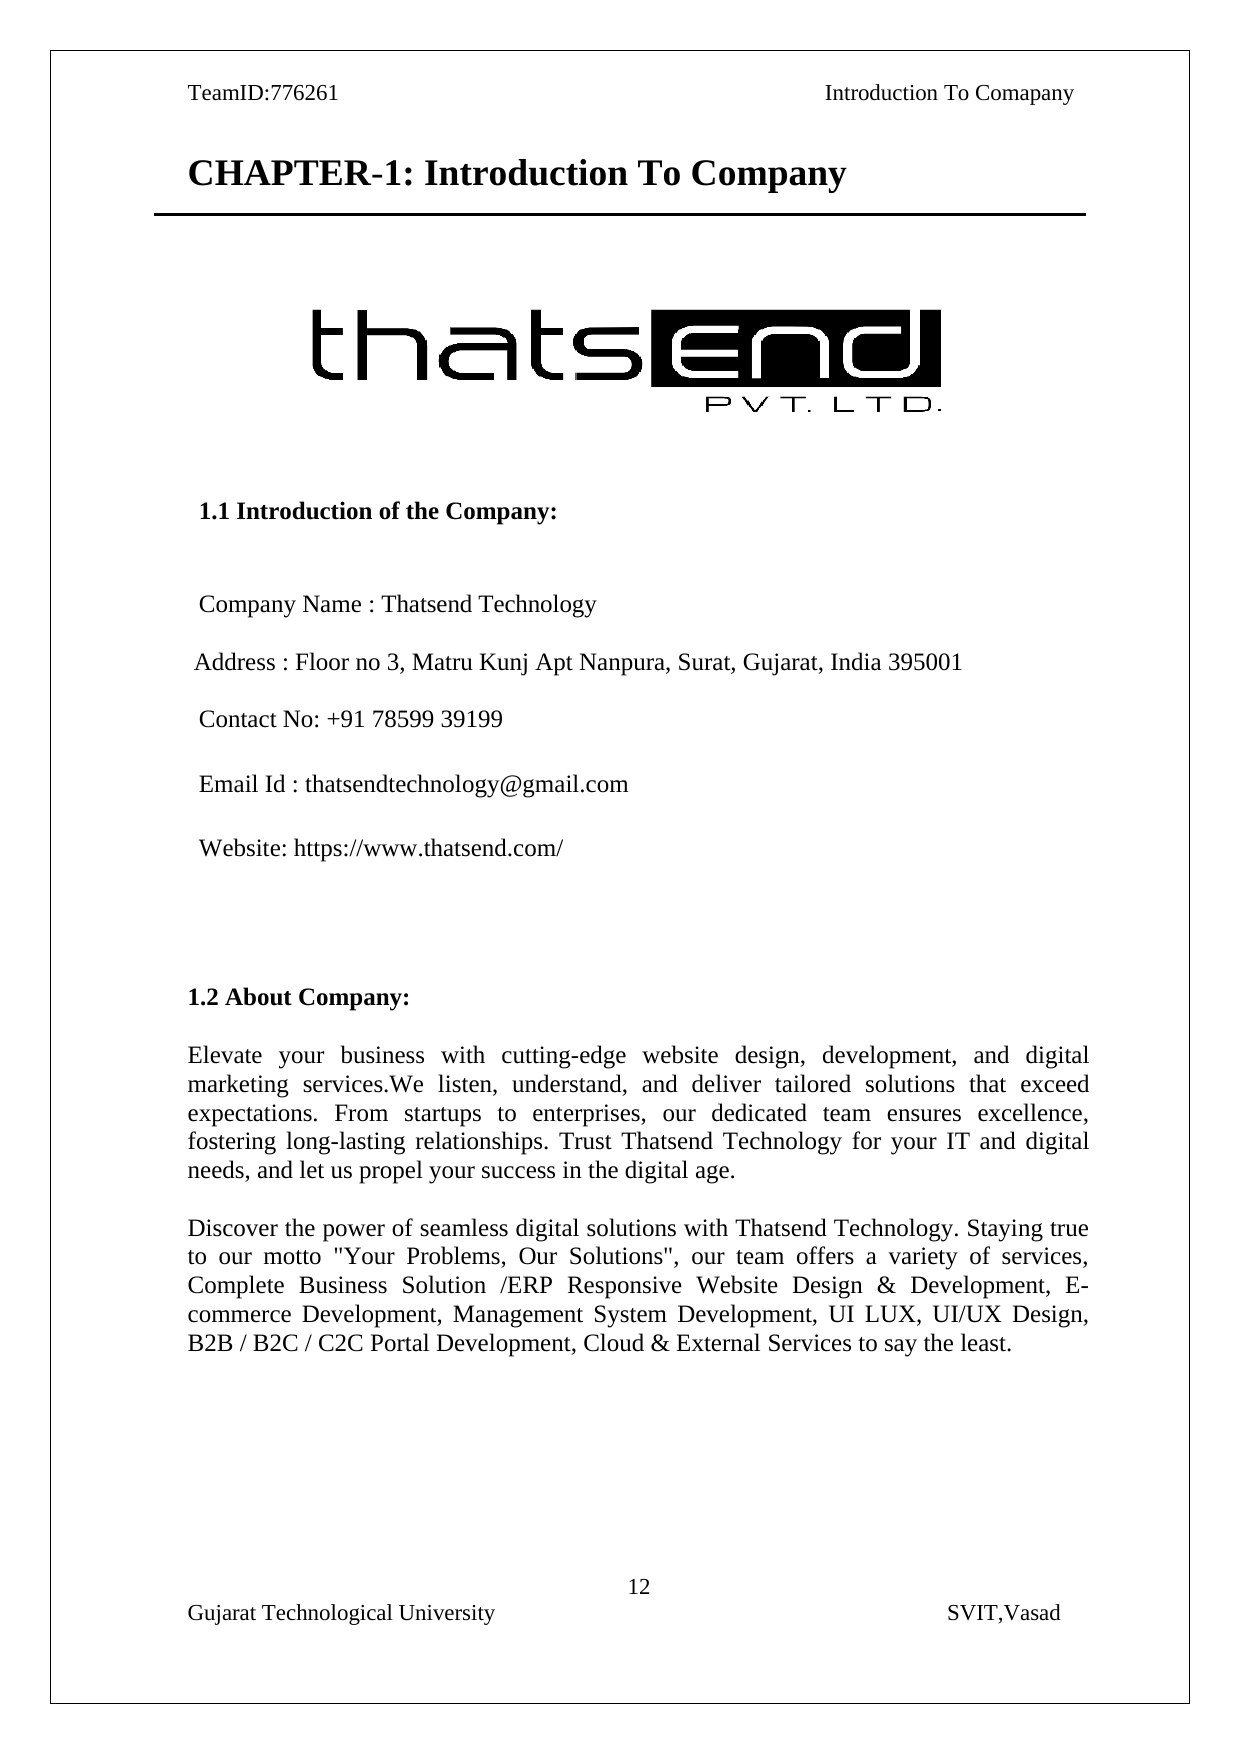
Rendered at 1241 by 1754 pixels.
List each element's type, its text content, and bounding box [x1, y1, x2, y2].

text Discover the power of seamless digital solutions with Thatsend Technology. Staying true to our motto "Your Problems, Our Solutions", our team offers a variety of services, Complete Business Solution /ERP Responsive Website Design & Development, E-commerce Development, Management System Development, UI LUX, UI/UX Design, B2B / B2C / C2C Portal Development, Cloud & External Services to say the least. [187, 1213, 1090, 1356]
text CHAPTER-1: Introduction To Company [187, 150, 1090, 193]
text Address : Floor no 3, Matru Kunj Apt Nanpura, Surat, Gujarat, India 395001 [187, 647, 1090, 676]
text Email Id : thatsendtechnology@gmail.com [199, 769, 894, 797]
subtitle 1.1 Introduction of the Company: [199, 496, 1090, 525]
picture [312, 268, 941, 446]
text Contact No: +91 78599 39199 [199, 704, 894, 733]
text Company Name : Thatsend Technology [199, 589, 1090, 618]
text Website: https://www.thatsend.com/ [199, 833, 1090, 862]
subtitle 1.2 About Company: [187, 982, 1090, 1011]
text Elevate your business with cutting-edge website design, development, and digital marketing services.We listen, understand, and deliver tailored solutions that exceed expectations. From startups to enterprises, our dedicated team ensures excellence, fostering long-lasting relationships. Trust Thatsend Technology for your IT and digital needs, and let us propel your success in the digital age. [187, 1040, 1090, 1184]
